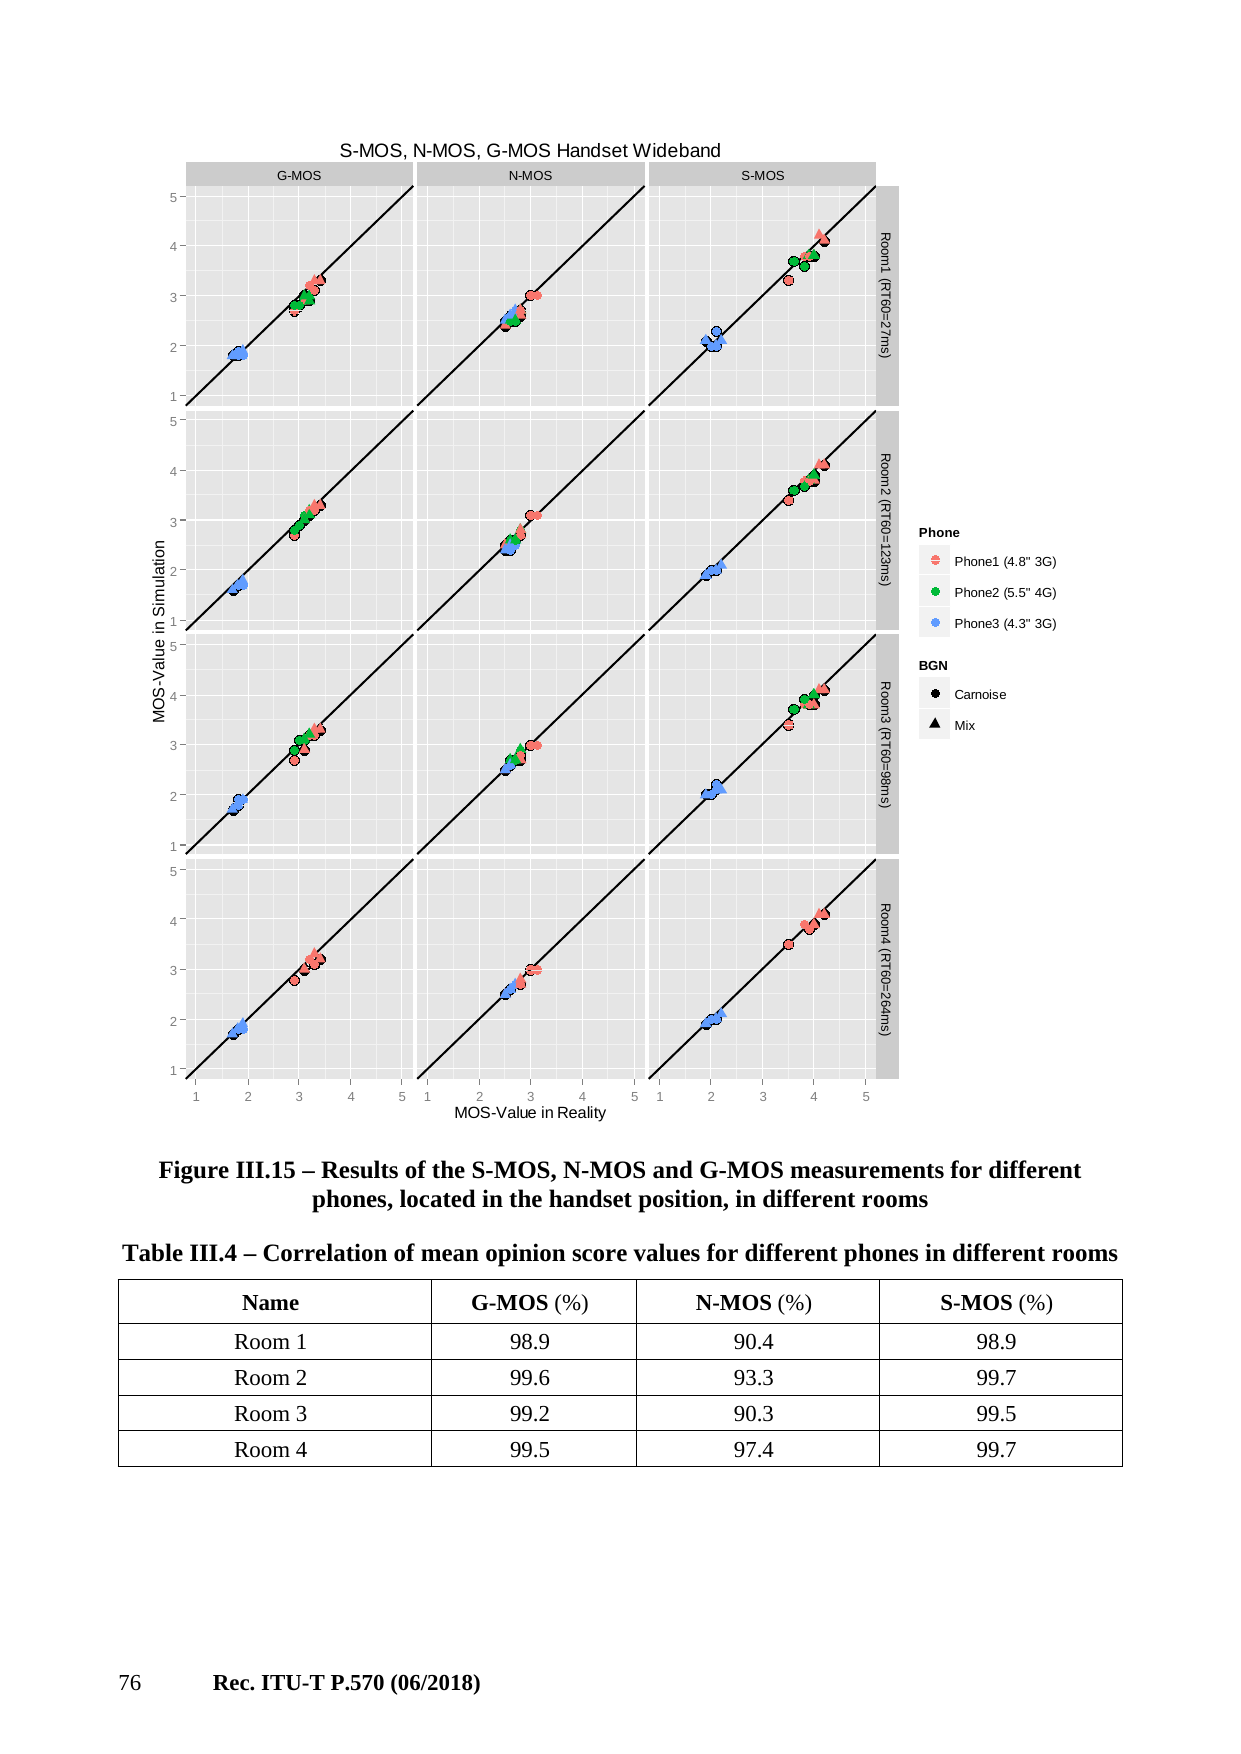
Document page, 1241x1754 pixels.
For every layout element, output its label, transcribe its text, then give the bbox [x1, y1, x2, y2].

table_cell 90.4 [637, 1324, 879, 1359]
table_cell 98.9 [432, 1324, 636, 1359]
table_header Name [119, 1280, 431, 1323]
table_cell Room 1 [119, 1324, 431, 1359]
table_cell 99.5 [432, 1431, 636, 1466]
table_header N-MOS (%) [637, 1280, 879, 1323]
table_cell 99.5 [880, 1396, 1122, 1430]
table_cell 99.2 [432, 1396, 636, 1430]
table_cell 99.6 [432, 1360, 636, 1395]
table_cell 99.7 [880, 1431, 1122, 1466]
table_header S-MOS (%) [880, 1280, 1122, 1323]
table_cell Room 3 [119, 1396, 431, 1430]
table_cell 90.3 [637, 1396, 879, 1430]
title Table III.4 – Correlation of mean opinion score values for different phones in different rooms [118, 1238, 1122, 1267]
table_cell 99.7 [880, 1360, 1122, 1395]
title Figure III.15 – Results of the S-MOS, N-MOS and G-MOS measurements for different phones, located in the handset position, in different rooms [118, 1155, 1122, 1213]
table_cell 93.3 [637, 1360, 879, 1395]
table_header G-MOS (%) [432, 1280, 636, 1323]
table_cell Room 2 [119, 1360, 431, 1395]
table_cell 98.9 [880, 1324, 1122, 1359]
table_cell 97.4 [637, 1431, 879, 1466]
table_cell Room 4 [119, 1431, 431, 1466]
